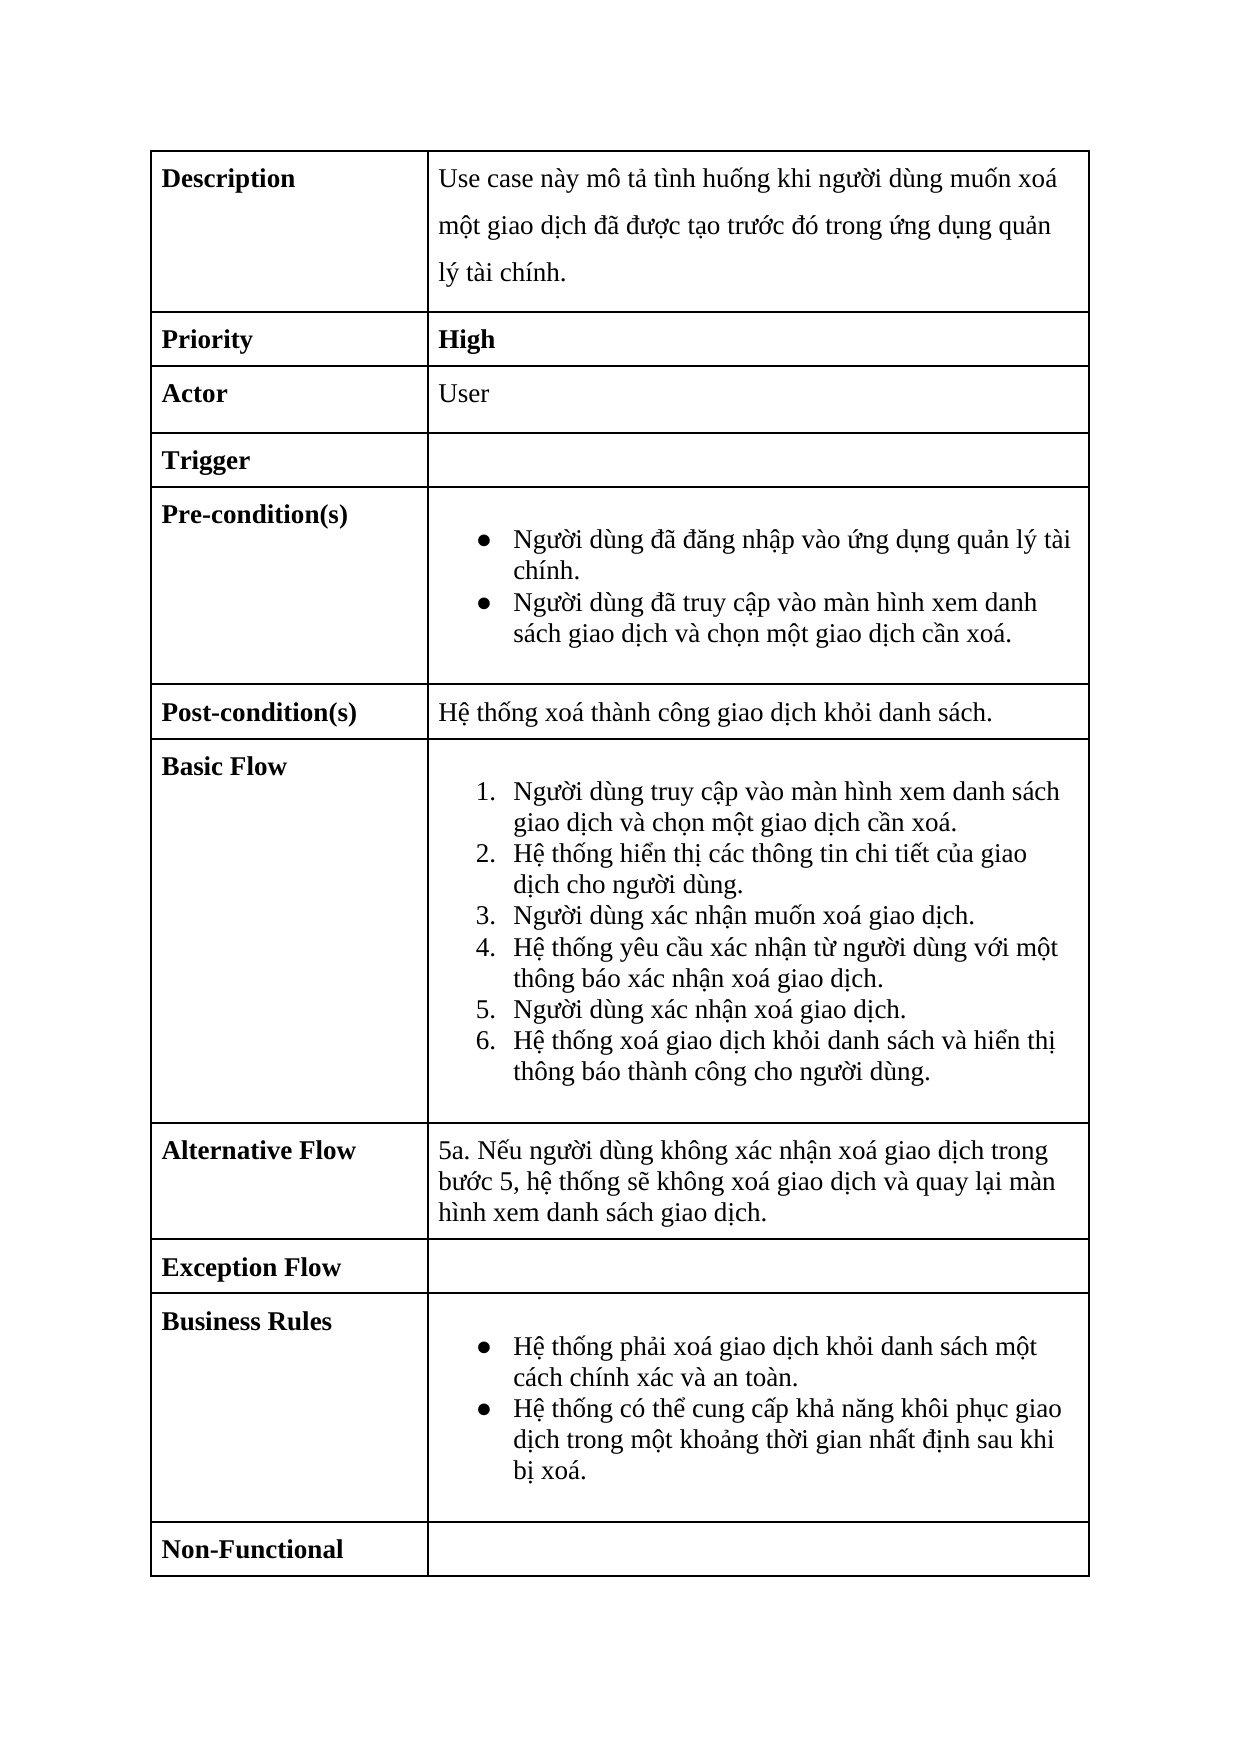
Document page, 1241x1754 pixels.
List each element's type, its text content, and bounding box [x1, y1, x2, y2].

table_cell 5a. Nếu người dùng không xác nhận xoá giao dịch trong bước 5, hệ thống sẽ không xoá giao dịch và quay lại màn hình xem danh sách giao dịch. [429, 1124, 1088, 1238]
table_cell Use case này mô tả tình huống khi người dùng muốn xoá một giao dịch đã được tạo trước đó trong ứng dụng quản lý tài chính. [429, 152, 1088, 311]
table_cell Post-condition(s) [152, 685, 427, 737]
table_cell [429, 1523, 1088, 1575]
table_cell Business Rules [152, 1294, 427, 1521]
table_cell Trigger [152, 434, 427, 486]
table_cell [429, 434, 1088, 486]
table_cell Hệ thống phải xoá giao dịch khỏi danh sách một cách chính xác và an toàn. Hệ thống có thể cung cấp khả năng khôi phục giao dịch trong một khoảng thời gian nhất định sau khi bị xoá. [429, 1294, 1088, 1521]
table_cell Actor [152, 367, 427, 432]
table_cell User [429, 367, 1088, 432]
table_cell Description [152, 152, 427, 311]
table_cell [429, 1240, 1088, 1292]
table_cell Người dùng đã đăng nhập vào ứng dụng quản lý tài chính. Người dùng đã truy cập vào màn hình xem danh sách giao dịch và chọn một giao dịch cần xoá. [429, 488, 1088, 683]
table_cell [152, 1523, 427, 1575]
table_cell Priority [152, 313, 427, 364]
table_cell Người dùng truy cập vào màn hình xem danh sách giao dịch và chọn một giao dịch cần xoá. Hệ thống hiển thị các thông tin chi tiết của giao dịch cho người dùng. Người dùng xác nhận muốn xoá giao dịch. Hệ thống yêu cầu xác nhận từ người dùng với một thông báo xác nhận xoá giao dịch. Người dùng xác nhận xoá giao dịch. Hệ thống xoá giao dịch khỏi danh sách và hiển thị thông báo thành công cho người dùng. [429, 740, 1088, 1122]
table_cell Exception Flow [152, 1240, 427, 1292]
table_cell Pre-condition(s) [152, 488, 427, 683]
table_cell Alternative Flow [152, 1124, 427, 1238]
table_cell Basic Flow [152, 740, 427, 1122]
table_cell High [429, 313, 1088, 364]
table_cell Hệ thống xoá thành công giao dịch khỏi danh sách. [429, 685, 1088, 737]
